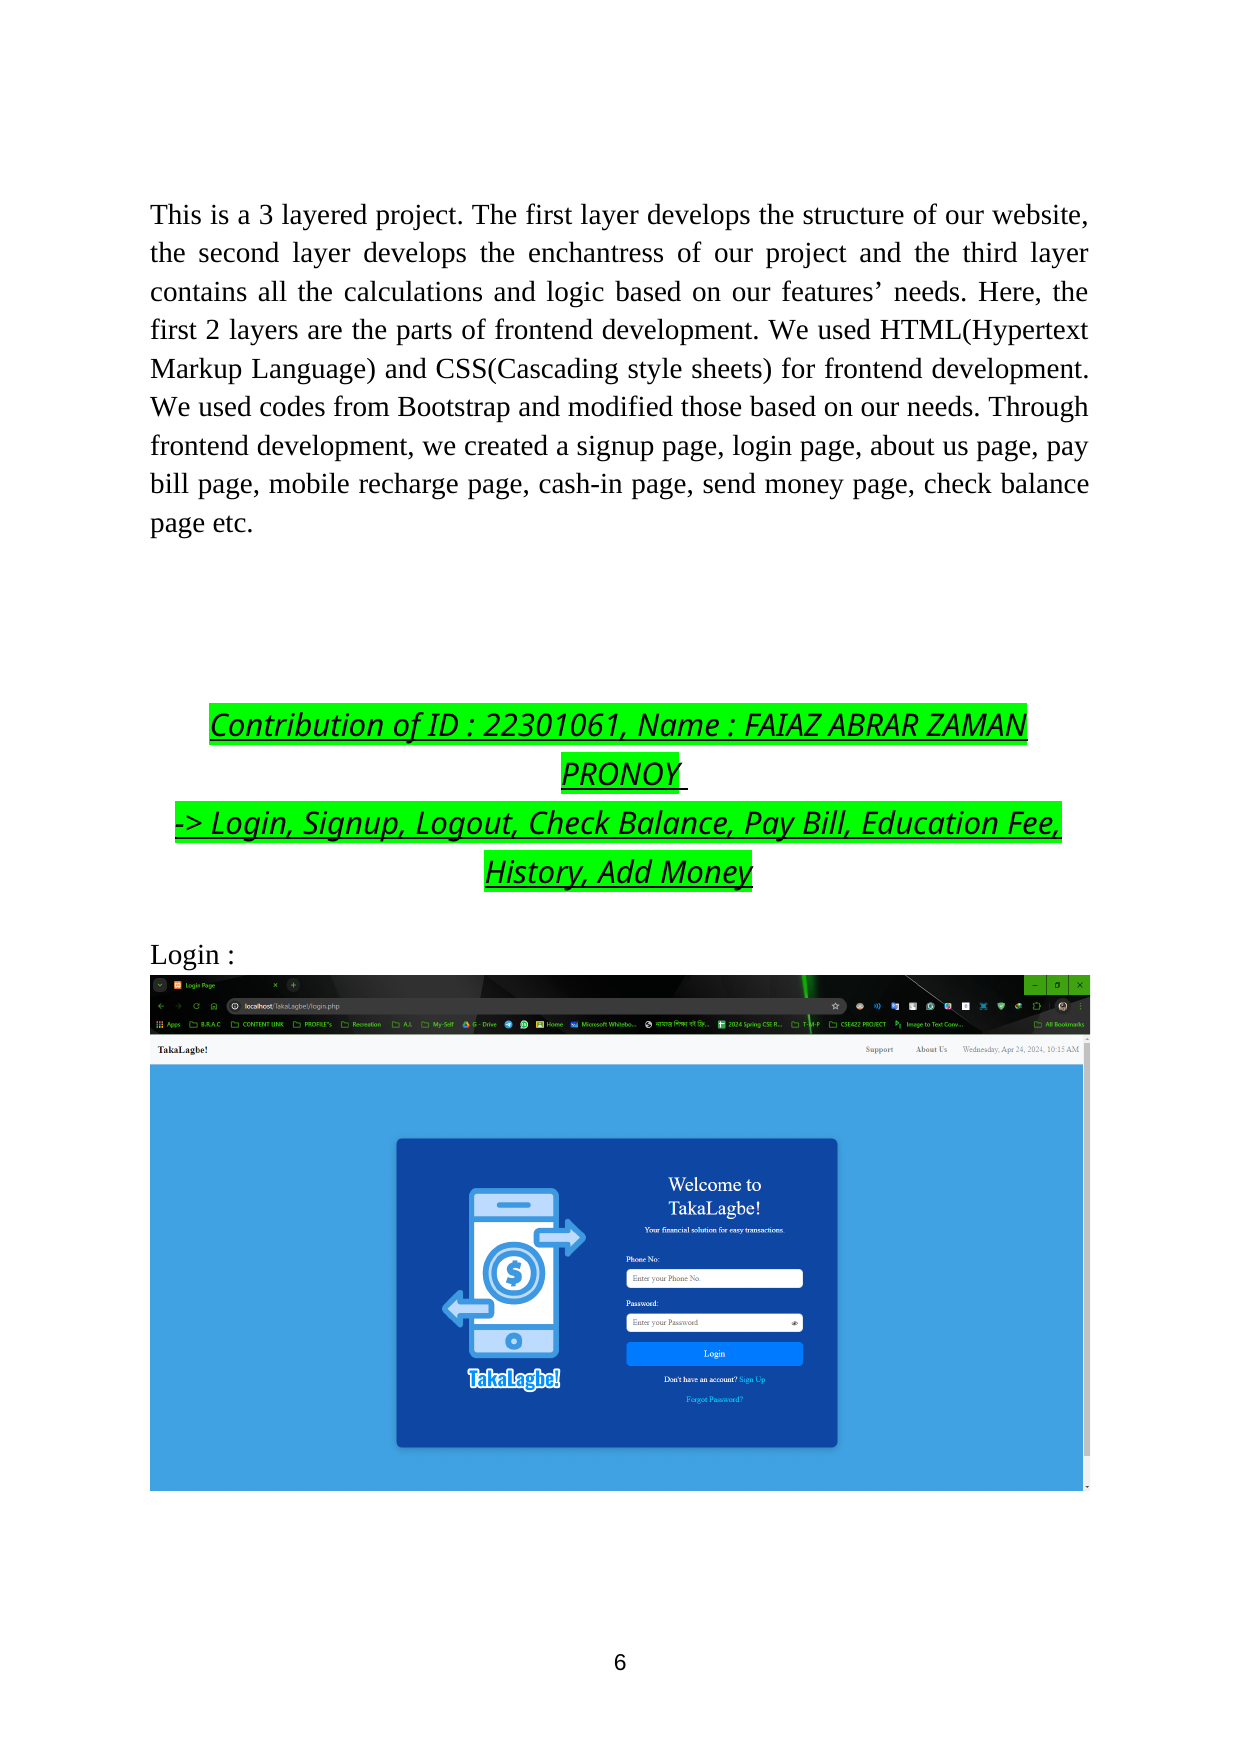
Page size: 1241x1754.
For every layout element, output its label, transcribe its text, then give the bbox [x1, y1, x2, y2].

picture [150, 975, 1091, 1491]
text Login : [150, 937, 1090, 971]
text This is a 3 layered project. The first layer develops the structure of our website, the second layer develops the enchantress of our project and the third layer contains all the calculations and logic based on our features’ needs. Here, the first 2 layers are the parts of frontend development. We used HTML(Hypertext Markup Language) and CSS(Cascading style sheets) for frontend development. We used codes from Bootstrap and modified those based on our needs. Through frontend development, we created a signup page, login page, about us page, pay bill page, mobile recharge page, cash-in page, send money page, check balance page etc. [150, 197, 1090, 539]
text -> Login, Signup, Logout, Check Balance, Pay Bill, Education Fee, History, Add Money [150, 801, 1090, 892]
text Contribution of ID : 22301061, Name : FAIAZ ABRAR ZAMAN PRONOY [150, 703, 1090, 794]
